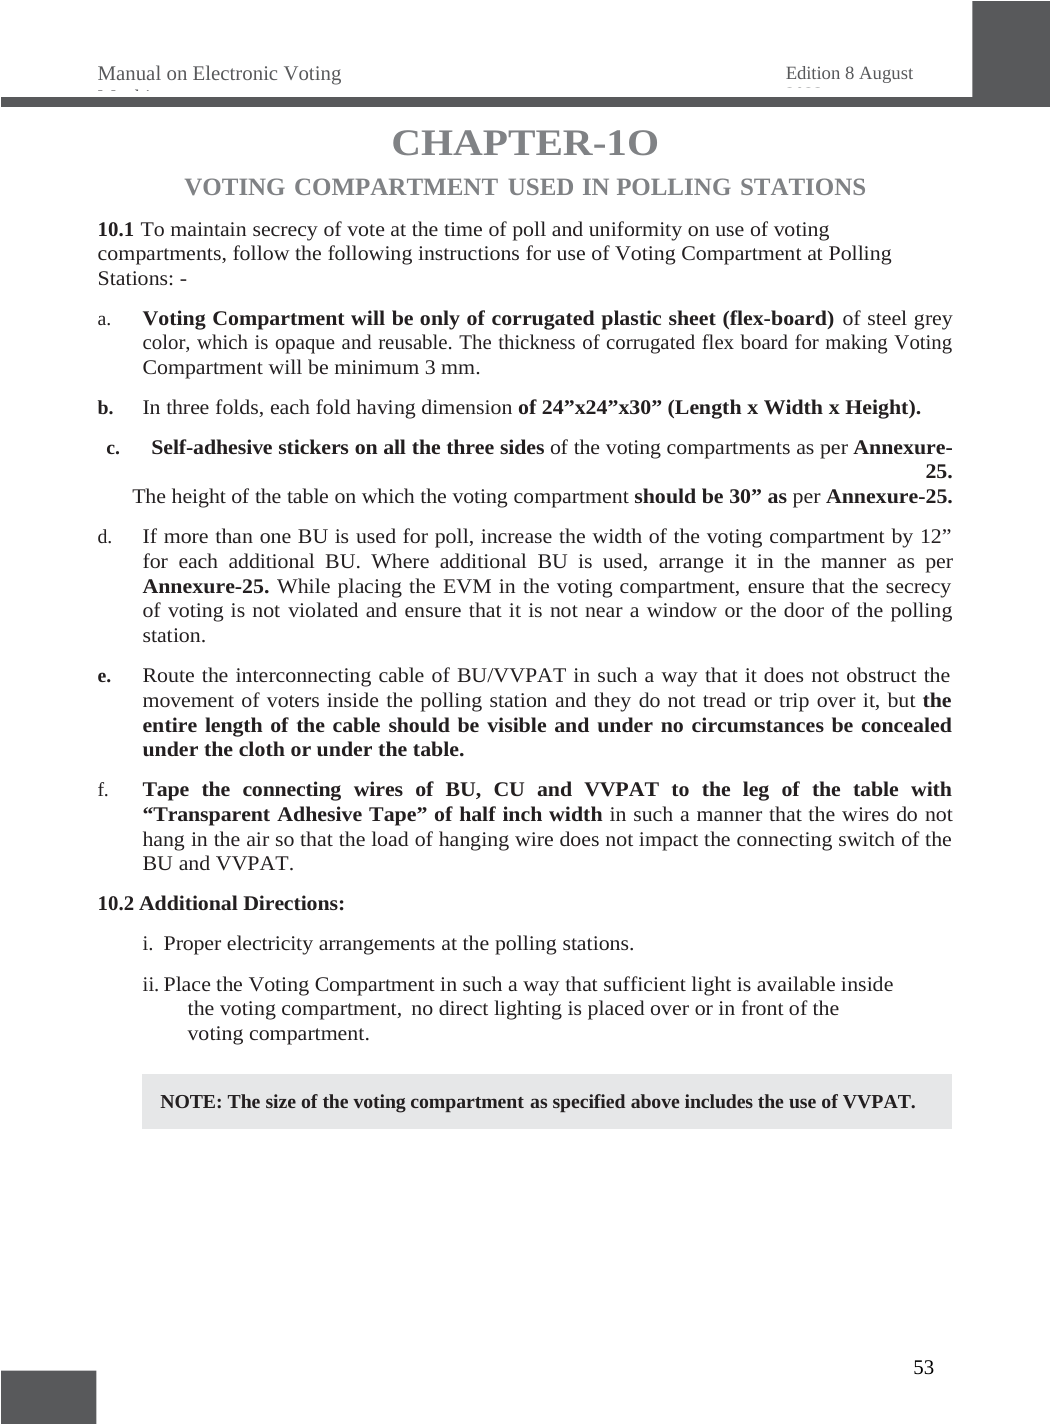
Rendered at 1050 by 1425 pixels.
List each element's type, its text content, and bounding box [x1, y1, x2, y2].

subtitle Additional Directions: [97, 891, 996, 915]
list Self-adhesive stickers on all the three sides of the voting compartments as per Annexure-25. [85, 435, 953, 483]
list Tape the connecting wires of BU, CU and VVPAT to the leg of the table with “Transparent Adhesive Tape” of half inch width in such a manner that the wires do not hang in the air so that the load of hanging wire does not impact the connecting switch of the BU and VVPAT. [97, 777, 953, 875]
list Place the Voting Compartment in such a way that sufficient light is available inside the voting compartment, no direct lighting is placed over or in front of the voting compartment. [142, 971, 900, 1045]
list In three folds, each fold having dimension of 24”x24”x30” (Length x Width x Height). [97, 395, 996, 419]
list To maintain secrecy of vote at the time of poll and uniformity on use of voting compartments, follow the following instructions for use of Voting Compartment at Polling Stations: - [97, 216, 953, 290]
text The height of the table on which the voting compartment should be 30” as per Annexure-25. [85, 484, 953, 508]
list Route the interconnecting cable of BU/VVPAT in such a way that it does not obstruct the movement of voters inside the polling station and they do not tread or trip over it, but the entire length of the cable should be visible and under no circumstances be concealed under the cloth or under the table. [97, 663, 953, 761]
subtitle VOTING COMPARTMENT USED IN POLLING STATIONS [101, 172, 949, 201]
subtitle CHAPTER-1O [101, 121, 949, 164]
list If more than one BU is used for poll, increase the width of the voting compartment by 12” for each additional BU. Where additional BU is used, arrange it in the manner as per Annexure-25. While placing the EVM in the voting compartment, ensure that the secrecy of voting is not violated and ensure that it is not near a window or the door of the polling station. [97, 524, 953, 647]
list Voting Compartment will be only of corrugated plastic sheet (flex-board) of steel grey color, which is opaque and reusable. The thickness of corrugated flex board for making Voting Compartment will be minimum 3 mm. [97, 306, 953, 379]
list Proper electricity arrangements at the polling stations. [142, 931, 996, 955]
